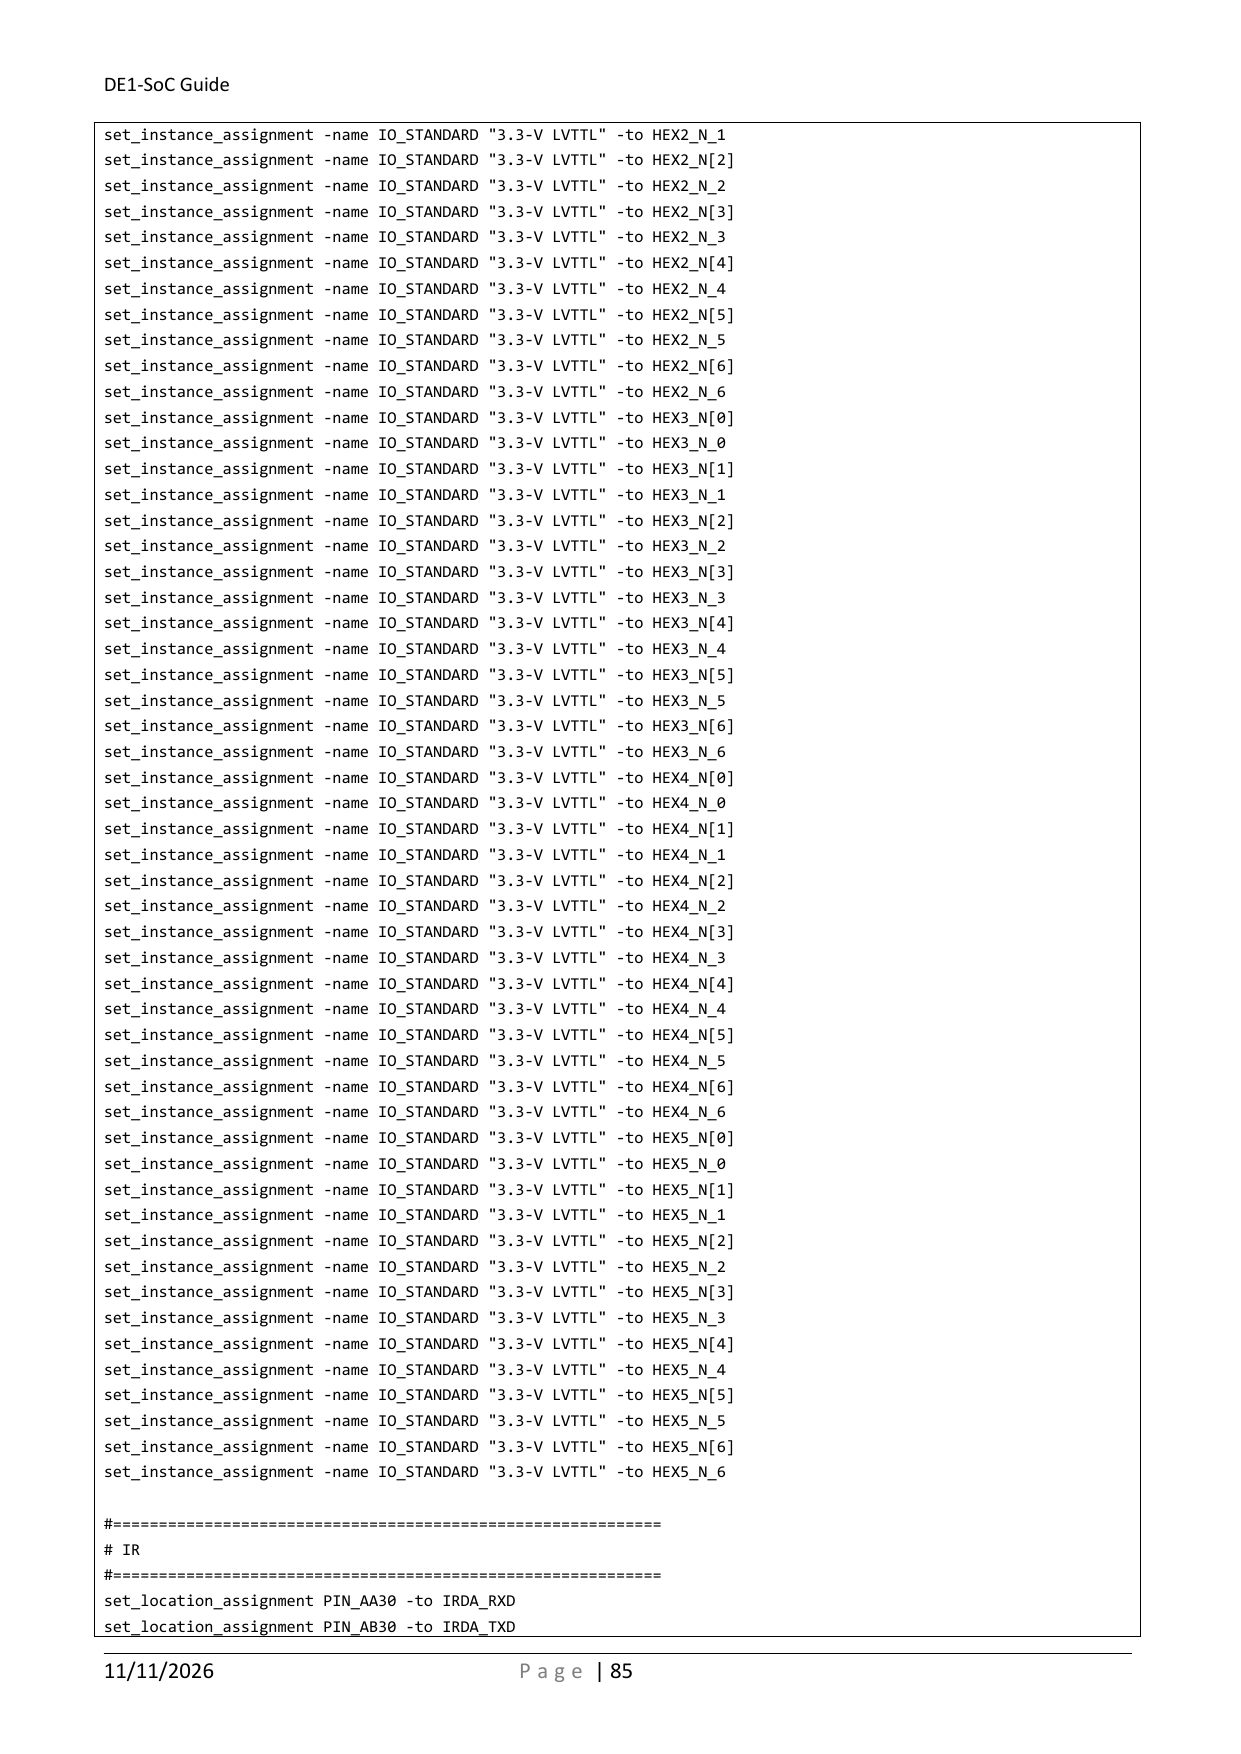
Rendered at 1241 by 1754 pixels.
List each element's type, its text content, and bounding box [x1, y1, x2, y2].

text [95, 1511, 1140, 1534]
text set_instance_assignment -name IO_STANDARD "3.3-V LVTTL" -to HEX4_N[0] [95, 765, 1140, 787]
text set_location_assignment PIN_AB30 -to IRDA_TXD [95, 1614, 1140, 1636]
text set_instance_assignment -name IO_STANDARD "3.3-V LVTTL" -to HEX4_N[2] [95, 868, 1140, 890]
text set_instance_assignment -name IO_STANDARD "3.3-V LVTTL" -to HEX5_N[6] [95, 1434, 1140, 1456]
text set_instance_assignment -name IO_STANDARD "3.3-V LVTTL" -to HEX5_N[3] [95, 1279, 1140, 1302]
text set_instance_assignment -name IO_STANDARD "3.3-V LVTTL" -to HEX3_N_4 [95, 636, 1140, 659]
text set_instance_assignment -name IO_STANDARD "3.3-V LVTTL" -to HEX3_N[5] [95, 662, 1140, 684]
text set_instance_assignment -name IO_STANDARD "3.3-V LVTTL" -to HEX2_N_3 [95, 224, 1140, 247]
text set_instance_assignment -name IO_STANDARD "3.3-V LVTTL" -to HEX4_N_3 [95, 945, 1140, 968]
text set_instance_assignment -name IO_STANDARD "3.3-V LVTTL" -to HEX2_N_2 [95, 173, 1140, 196]
text set_instance_assignment -name IO_STANDARD "3.3-V LVTTL" -to HEX4_N_2 [95, 893, 1140, 916]
text set_instance_assignment -name IO_STANDARD "3.3-V LVTTL" -to HEX3_N_0 [95, 430, 1140, 453]
text set_instance_assignment -name IO_STANDARD "3.3-V LVTTL" -to HEX5_N_2 [95, 1254, 1140, 1276]
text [95, 1562, 1140, 1585]
text set_instance_assignment -name IO_STANDARD "3.3-V LVTTL" -to HEX5_N[4] [95, 1331, 1140, 1353]
text set_instance_assignment -name IO_STANDARD "3.3-V LVTTL" -to HEX5_N_4 [95, 1357, 1140, 1379]
text set_instance_assignment -name IO_STANDARD "3.3-V LVTTL" -to HEX3_N_6 [95, 739, 1140, 762]
text set_instance_assignment -name IO_STANDARD "3.3-V LVTTL" -to HEX4_N[5] [95, 1022, 1140, 1045]
text set_instance_assignment -name IO_STANDARD "3.3-V LVTTL" -to HEX2_N[3] [95, 199, 1140, 221]
text set_instance_assignment -name IO_STANDARD "3.3-V LVTTL" -to HEX4_N_6 [95, 1099, 1140, 1122]
text set_instance_assignment -name IO_STANDARD "3.3-V LVTTL" -to HEX5_N_3 [95, 1305, 1140, 1328]
text set_instance_assignment -name IO_STANDARD "3.3-V LVTTL" -to HEX4_N[6] [95, 1074, 1140, 1096]
text set_location_assignment PIN_AA30 -to IRDA_RXD [95, 1588, 1140, 1611]
text set_instance_assignment -name IO_STANDARD "3.3-V LVTTL" -to HEX5_N_0 [95, 1151, 1140, 1173]
text set_instance_assignment -name IO_STANDARD "3.3-V LVTTL" -to HEX4_N_1 [95, 842, 1140, 865]
text set_instance_assignment -name IO_STANDARD "3.3-V LVTTL" -to HEX5_N_1 [95, 1202, 1140, 1225]
text set_instance_assignment -name IO_STANDARD "3.3-V LVTTL" -to HEX2_N[4] [95, 250, 1140, 273]
text set_instance_assignment -name IO_STANDARD "3.3-V LVTTL" -to HEX5_N[2] [95, 1228, 1140, 1251]
text set_instance_assignment -name IO_STANDARD "3.3-V LVTTL" -to HEX3_N_1 [95, 482, 1140, 504]
text set_instance_assignment -name IO_STANDARD "3.3-V LVTTL" -to HEX4_N[4] [95, 971, 1140, 993]
text set_instance_assignment -name IO_STANDARD "3.3-V LVTTL" -to HEX2_N_6 [95, 379, 1140, 402]
text set_instance_assignment -name IO_STANDARD "3.3-V LVTTL" -to HEX5_N[1] [95, 1177, 1140, 1199]
text set_instance_assignment -name IO_STANDARD "3.3-V LVTTL" -to HEX2_N[2] [95, 147, 1140, 170]
text set_instance_assignment -name IO_STANDARD "3.3-V LVTTL" -to HEX5_N_5 [95, 1408, 1140, 1431]
text set_instance_assignment -name IO_STANDARD "3.3-V LVTTL" -to HEX3_N_3 [95, 585, 1140, 607]
text set_instance_assignment -name IO_STANDARD "3.3-V LVTTL" -to HEX2_N[6] [95, 353, 1140, 376]
text set_instance_assignment -name IO_STANDARD "3.3-V LVTTL" -to HEX4_N[1] [95, 816, 1140, 839]
text set_instance_assignment -name IO_STANDARD "3.3-V LVTTL" -to HEX2_N_5 [95, 327, 1140, 350]
text set_instance_assignment -name IO_STANDARD "3.3-V LVTTL" -to HEX2_N[5] [95, 302, 1140, 324]
text set_instance_assignment -name IO_STANDARD "3.3-V LVTTL" -to HEX3_N[2] [95, 508, 1140, 530]
text # IR [95, 1537, 1140, 1559]
text set_instance_assignment -name IO_STANDARD "3.3-V LVTTL" -to HEX4_N_0 [95, 791, 1140, 813]
text set_instance_assignment -name IO_STANDARD "3.3-V LVTTL" -to HEX4_N[3] [95, 919, 1140, 942]
text set_instance_assignment -name IO_STANDARD "3.3-V LVTTL" -to HEX5_N[0] [95, 1125, 1140, 1148]
text set_instance_assignment -name IO_STANDARD "3.3-V LVTTL" -to HEX5_N[5] [95, 1382, 1140, 1405]
text set_instance_assignment -name IO_STANDARD "3.3-V LVTTL" -to HEX4_N_5 [95, 1048, 1140, 1071]
text set_instance_assignment -name IO_STANDARD "3.3-V LVTTL" -to HEX3_N[6] [95, 713, 1140, 736]
text set_instance_assignment -name IO_STANDARD "3.3-V LVTTL" -to HEX3_N[3] [95, 559, 1140, 582]
text set_instance_assignment -name IO_STANDARD "3.3-V LVTTL" -to HEX3_N_5 [95, 688, 1140, 710]
text set_instance_assignment -name IO_STANDARD "3.3-V LVTTL" -to HEX2_N_1 [95, 123, 1140, 144]
text set_instance_assignment -name IO_STANDARD "3.3-V LVTTL" -to HEX3_N_2 [95, 533, 1140, 556]
text set_instance_assignment -name IO_STANDARD "3.3-V LVTTL" -to HEX2_N_4 [95, 276, 1140, 299]
text set_instance_assignment -name IO_STANDARD "3.3-V LVTTL" -to HEX4_N_4 [95, 996, 1140, 1019]
text set_instance_assignment -name IO_STANDARD "3.3-V LVTTL" -to HEX3_N[4] [95, 611, 1140, 633]
text set_instance_assignment -name IO_STANDARD "3.3-V LVTTL" -to HEX3_N[1] [95, 456, 1140, 479]
text set_instance_assignment -name IO_STANDARD "3.3-V LVTTL" -to HEX3_N[0] [95, 405, 1140, 427]
text set_instance_assignment -name IO_STANDARD "3.3-V LVTTL" -to HEX5_N_6 [95, 1459, 1140, 1482]
